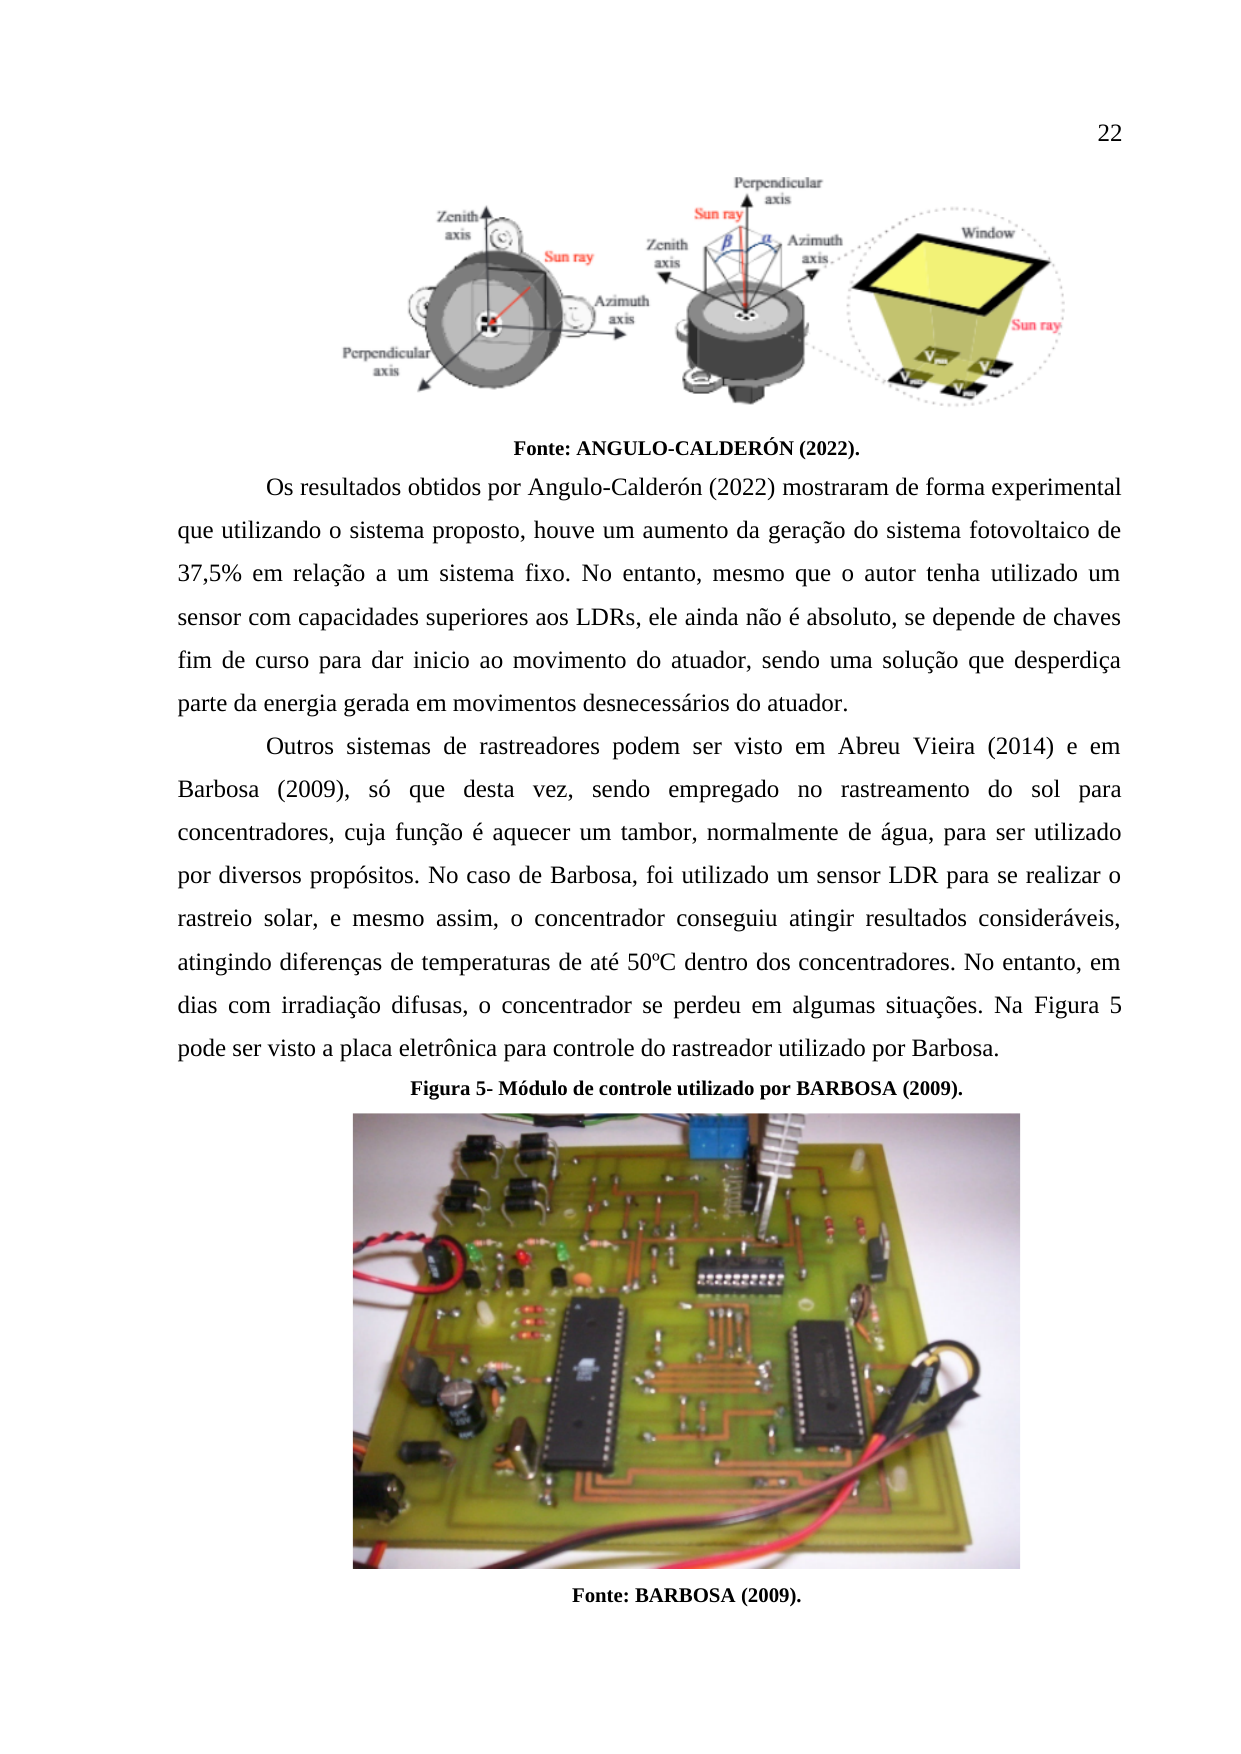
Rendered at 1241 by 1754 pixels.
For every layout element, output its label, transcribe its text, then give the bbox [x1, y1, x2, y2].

text Outros sistemas de rastreadores podem ser visto em Abreu Vieira (2014) e em Barbosa (2009), só que desta vez, sendo empregado no rastreamento do sol para concentradores, cuja função é aquecer um tambor, normalmente de água, para ser utilizado por diversos propósitos. No caso de Barbosa, foi utilizado um sensor LDR para se realizar o rastreio solar, e mesmo assim, o concentrador conseguiu atingir resultados consideráveis, atingindo diferenças de temperaturas de até 50ºC dentro dos concentradores. No entanto, em dias com irradiação difusas, o concentrador se perdeu em algumas situações. Na Figura 5 pode ser visto a placa eletrônica para controle do rastreador utilizado por Barbosa. [177, 731, 1122, 1062]
picture [352, 1112, 1021, 1569]
text Os resultados obtidos por Angulo-Calderón (2022) mostraram de forma experimental que utilizando o sistema proposto, houve um aumento da geração do sistema fotovoltaico de 37,5% em relação a um sistema fixo. No entanto, mesmo que o autor tenha utilizado um sensor com capacidades superiores aos LDRs, ele ainda não é absoluto, se depende de chaves fim de curso para dar inicio ao movimento do atuador, sendo uma solução que desperdiça parte da energia gerada em movimentos desnecessários do atuador. [177, 472, 1122, 717]
picture [288, 177, 1100, 422]
text Figura 5- Módulo de controle utilizado por BARBOSA (2009). [177, 1076, 1122, 1100]
text Fonte: ANGULO-CALDERÓN (2022). [177, 436, 1122, 460]
text Fonte: BARBOSA (2009). [177, 1583, 1122, 1607]
